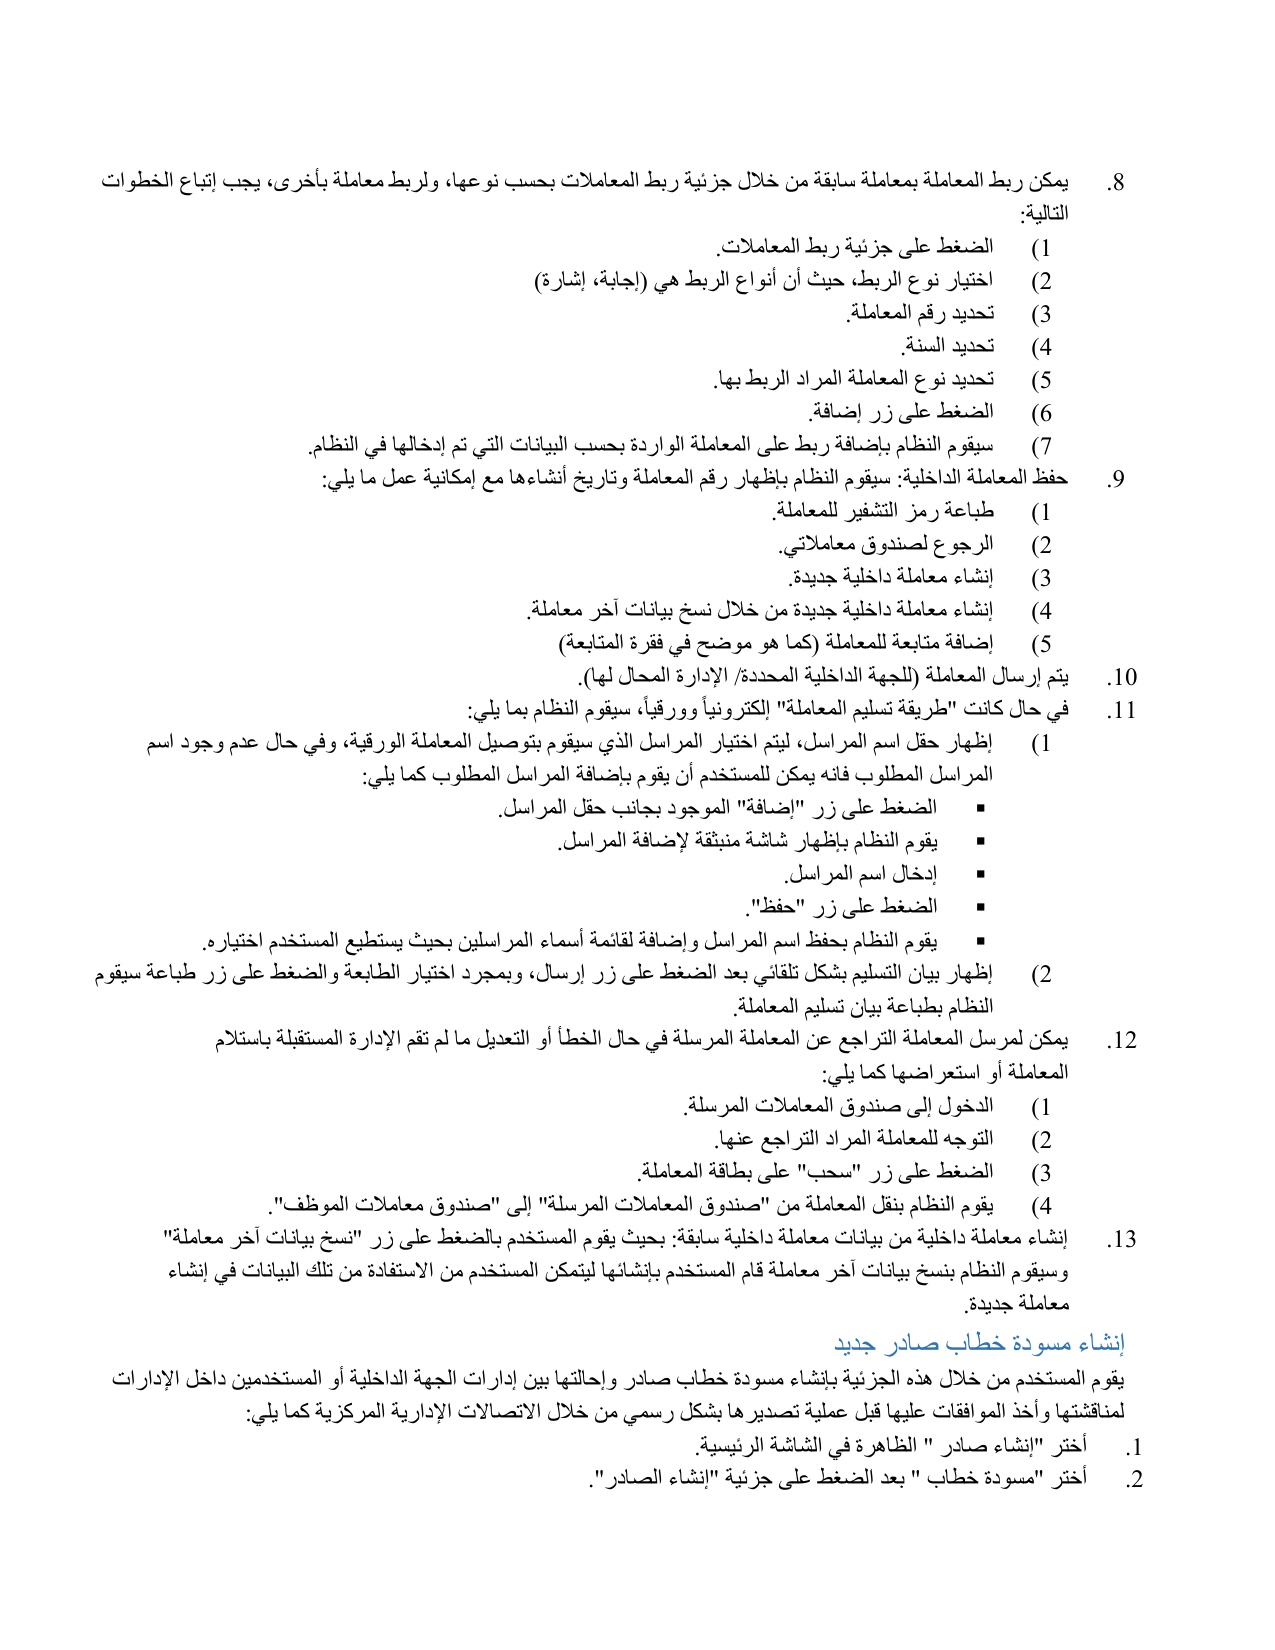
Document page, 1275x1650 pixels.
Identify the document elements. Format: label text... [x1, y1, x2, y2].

list إنشاء معاملة داخلية من بيانات معاملة داخلية سابقة: بحيث يقوم المستخدم بالضغط على زر "نسخ بيانات آخر معاملة" وسيقوم النظام بنسخ بيانات آخر معاملة قام المستخدم بإنشائها ليتمكن المستخدم من الاستفادة من تلك البيانات في إنشاء معاملة جديدة. [150, 1224, 1106, 1318]
list اختيار نوع الربط، حيث أن أنواع الربط هي (إجابة، إشارة) [93, 266, 1031, 295]
list يقوم النظام بنقل المعاملة من "صندوق المعاملات المرسلة" إلى "صندوق معاملات الموظف". [93, 1191, 1031, 1219]
list تحديد نوع المعاملة المراد الربط بها. [93, 365, 1031, 394]
list إظهار حقل اسم المراسل، ليتم اختيار المراسل الذي سيقوم بتوصيل المعاملة الورقية، وفي حال عدم وجود اسم المراسل المطلوب فانه يمكن للمستخدم أن يقوم بإضافة المراسل المطلوب كما يلي: [93, 728, 1031, 790]
list التوجه للمعاملة المراد التراجع عنها. [93, 1125, 1031, 1153]
list يمكن لمرسل المعاملة التراجع عن المعاملة المرسلة في حال الخطأ أو التعديل ما لم تقم الإدارة المستقبلة باستلام المعاملة أو استعراضها كما يلي: [150, 1026, 1106, 1087]
list في حال كانت "طريقة تسليم المعاملة" إلكترونياً وورقياً، سيقوم النظام بما يلي: [93, 695, 1106, 724]
list حفظ المعاملة الداخلية: سيقوم النظام بإظهار رقم المعاملة وتاريخ أنشاءها مع إمكانية عمل ما يلي: [150, 464, 1106, 493]
list إنشاء معاملة داخلية جديدة من خلال نسخ بيانات آخر معاملة. [93, 596, 1031, 625]
list تحديد رقم المعاملة. [93, 299, 1031, 328]
list إضافة متابعة للمعاملة (كما هو موضح في فقرة المتابعة) [93, 629, 1031, 658]
list الضغط على زر إضافة. [93, 398, 1031, 427]
list يقوم النظام بحفظ اسم المراسل وإضافة لقائمة أسماء المراسلين بحيث يستطيع المستخدم اختياره. [93, 927, 975, 955]
list يمكن ربط المعاملة بمعاملة سابقة من خلال جزئية ربط المعاملات بحسب نوعها، ولربط معاملة بأخرى، يجب إتباع الخطوات التالية: [93, 167, 1106, 229]
list الضغط على زر "سحب" على بطاقة المعاملة. [93, 1158, 1031, 1186]
list الدخول إلى صندوق المعاملات المرسلة. [93, 1092, 1031, 1120]
list تحديد السنة. [93, 332, 1031, 361]
list إدخال اسم المراسل. [93, 861, 975, 889]
list إظهار بيان التسليم بشكل تلقائي بعد الضغط على زر إرسال، وبمجرد اختيار الطابعة والضغط على زر طباعة سيقوم النظام بطباعة بيان تسليم المعاملة. [93, 959, 1031, 1021]
list يقوم النظام بإظهار شاشة منبثقة لإضافة المراسل. [93, 827, 975, 856]
list يقوم المستخدم من خلال هذه الجزئية بإنشاء مسودة خطاب صادر وإحالتها بين إدارات الجهة الداخلية أو المستخدمين داخل الإدارات لمناقشتها وأخذ الموافقات عليها قبل عملية تصديرها بشكل رسمي من خلال الاتصالات الإدارية المركزية كما يلي: [93, 1366, 1125, 1427]
list إنشاء معاملة داخلية جديدة. [93, 563, 1031, 592]
list أختر "إنشاء صادر " الظاهرة في الشاشة الرئيسية. [93, 1432, 1125, 1460]
list الضغط على زر "إضافة" الموجود بجانب حقل المراسل. [93, 794, 975, 823]
list الرجوع لصندوق معاملاتي. [93, 530, 1031, 559]
list الضغط على جزئية ربط المعاملات. [93, 233, 1031, 262]
list يتم إرسال المعاملة (للجهة الداخلية المحددة/ الإدارة المحال لها). [93, 662, 1106, 691]
list الضغط على زر "حفظ". [93, 893, 975, 922]
list أختر "مسودة خطاب " بعد الضغط على جزئية "إنشاء الصادر". [93, 1464, 1125, 1493]
subtitle إنشاء مسودة خطاب صادر جديد [150, 1327, 1125, 1361]
list سيقوم النظام بإضافة ربط على المعاملة الواردة بحسب البيانات التي تم إدخالها في النظام. [93, 431, 1031, 460]
list طباعة رمز التشفير للمعاملة. [93, 497, 1031, 526]
